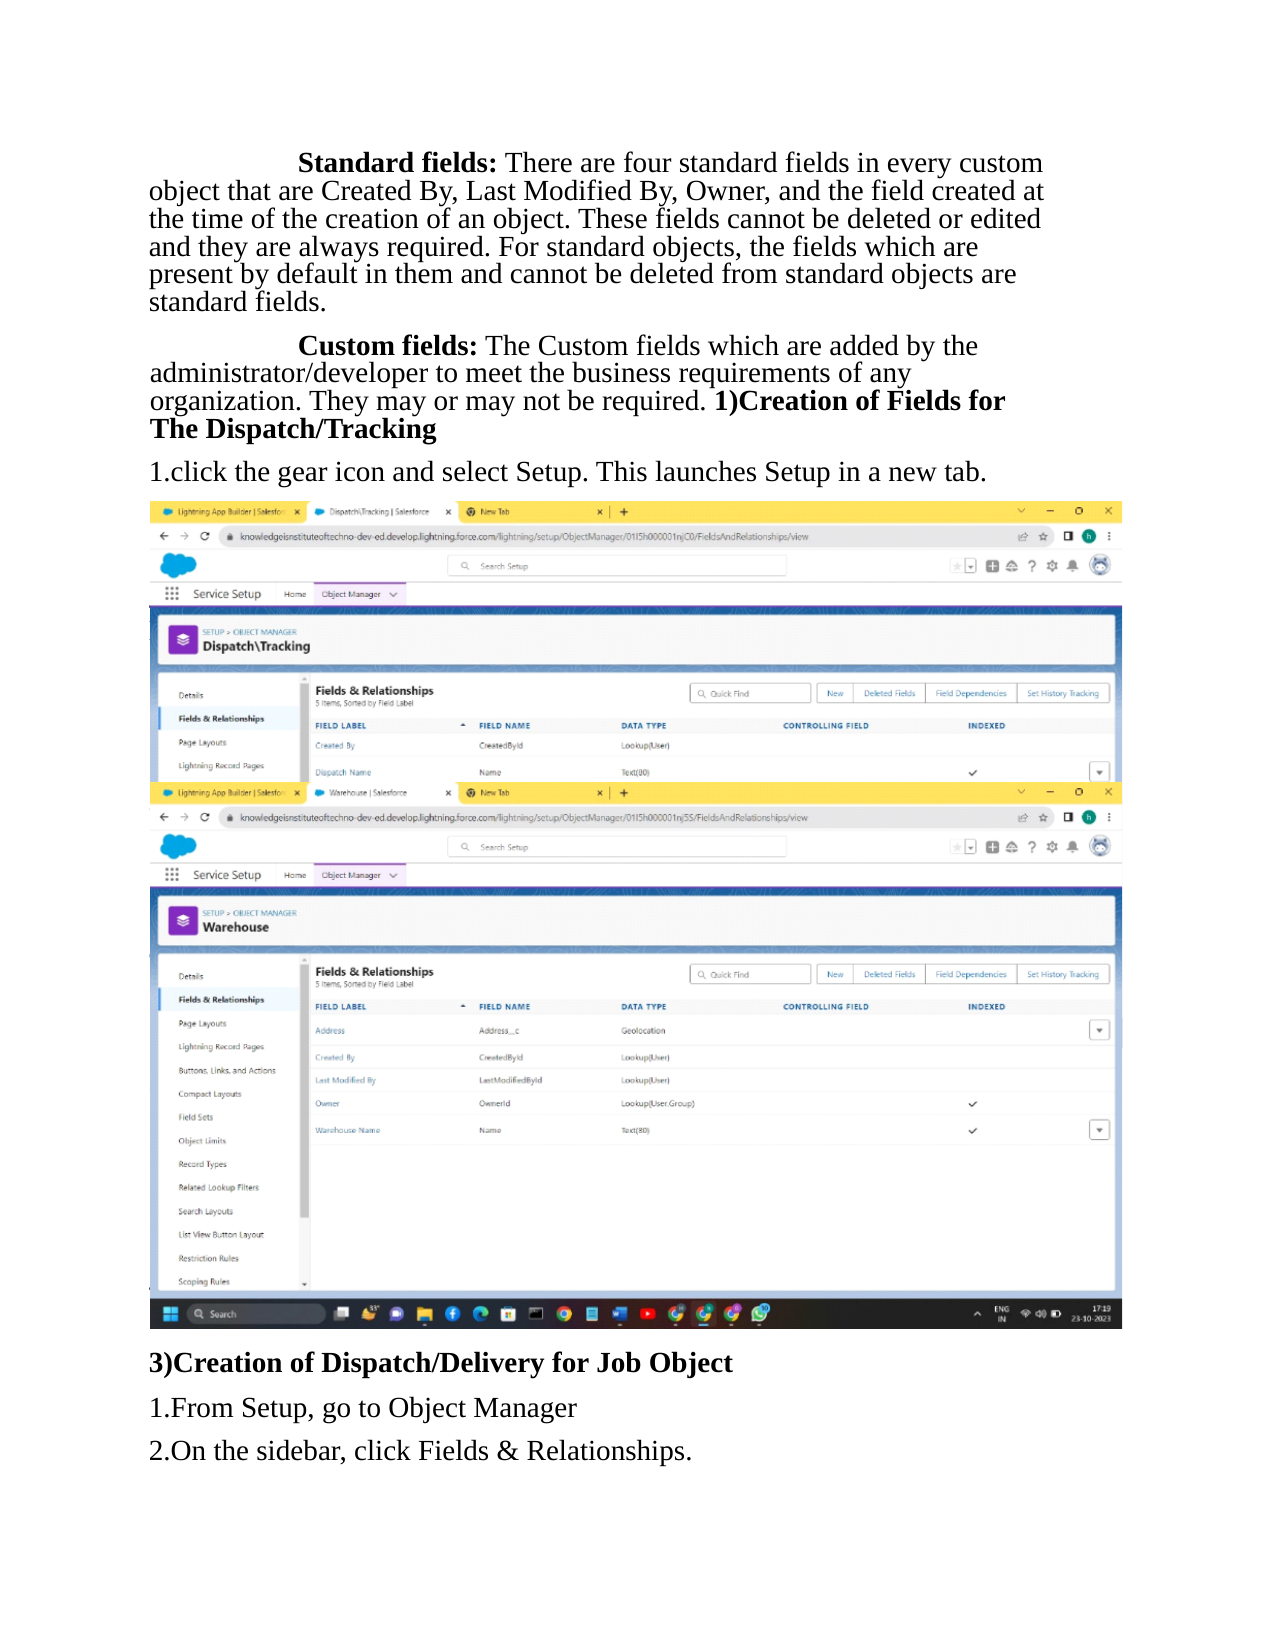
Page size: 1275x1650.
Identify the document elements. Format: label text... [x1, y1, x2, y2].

text 2.On the sidebar, click Fields & Relationships. [148, 1438, 1064, 1466]
text Standard fields: There are four standard fields in every custom object that are Created By, Last Modified By, Owner, and the field created at the time of the creation of an object. These fields cannot be deleted or edited and they are always required. For standard objects, the fields which are present by default in them and cannot be deleted from standard objects are standard fields. [148, 150, 1063, 317]
text 3)Creation of Dispatch/Delivery for Job Object [148, 1351, 1125, 1378]
text Custom fields: The Custom fields which are added by the administrator/developer to meet the business requirements of any organization. They may or may not be required. 1)Creation of Fields for The Dispatch/Tracking [148, 333, 1051, 444]
text 1.From Setup, go to Object Manager [148, 1395, 1064, 1423]
text 1.click the gear icon and select Setup. This launches Setup in a new tab. [148, 459, 1064, 487]
